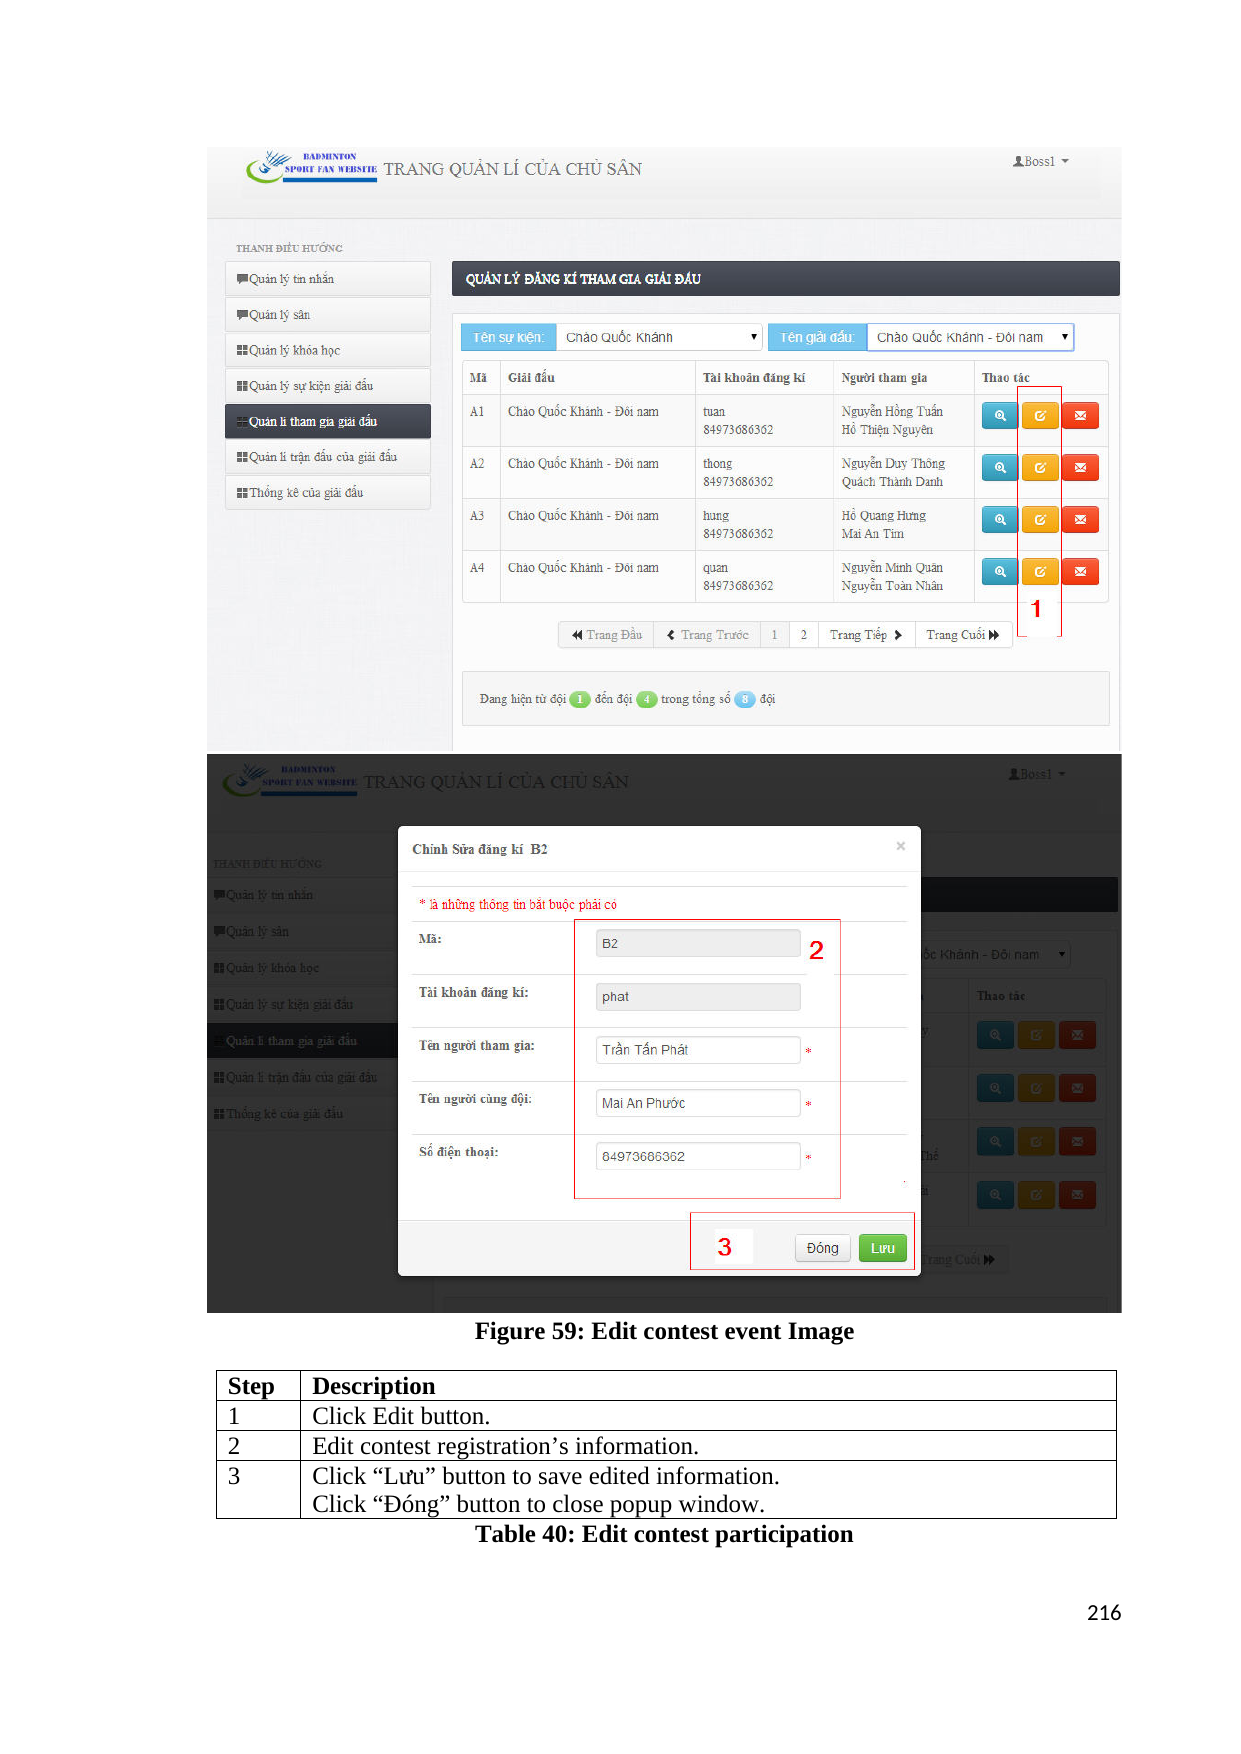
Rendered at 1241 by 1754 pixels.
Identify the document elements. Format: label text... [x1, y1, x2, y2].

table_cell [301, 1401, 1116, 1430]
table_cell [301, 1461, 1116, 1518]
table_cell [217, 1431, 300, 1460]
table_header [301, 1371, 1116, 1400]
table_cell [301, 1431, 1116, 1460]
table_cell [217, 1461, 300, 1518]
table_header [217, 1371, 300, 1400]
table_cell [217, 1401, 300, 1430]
picture [207, 147, 1122, 751]
picture [207, 754, 1122, 1313]
